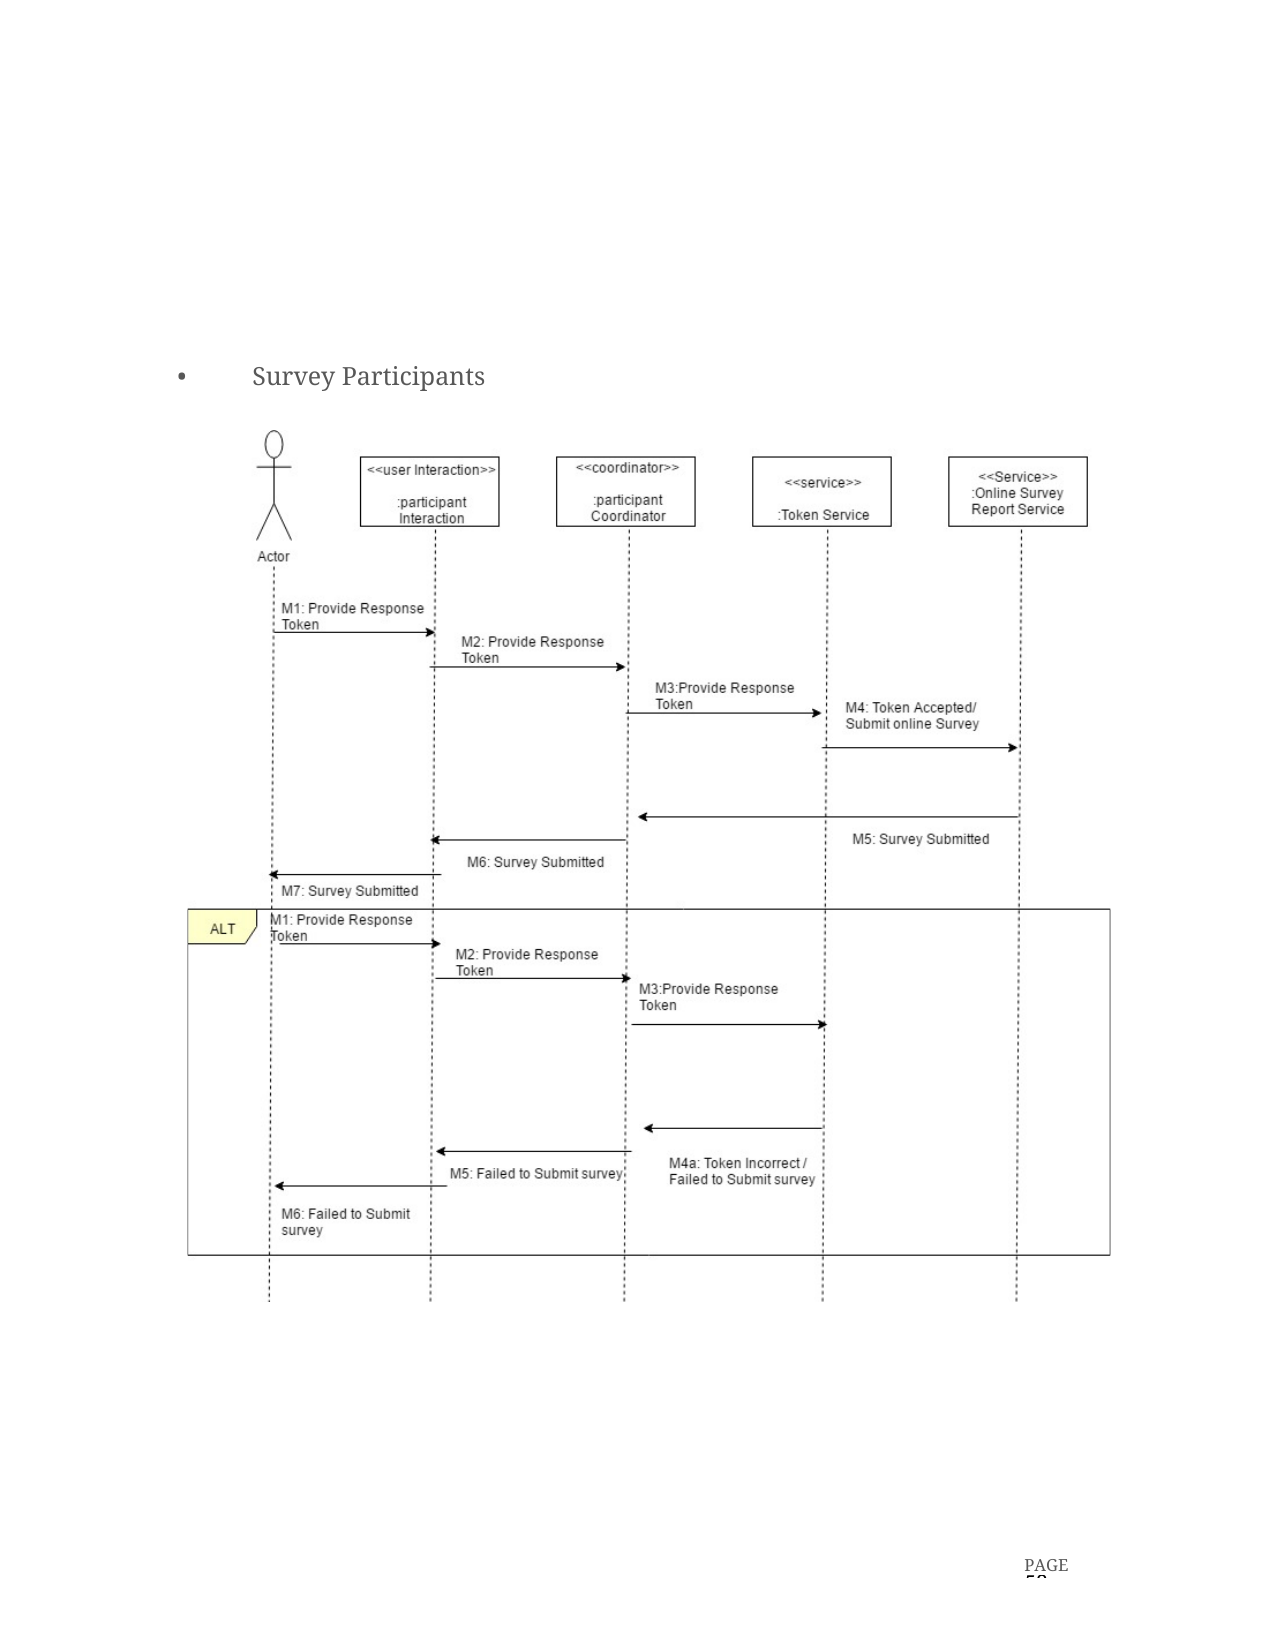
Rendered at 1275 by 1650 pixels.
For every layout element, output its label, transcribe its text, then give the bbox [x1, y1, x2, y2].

list Survey Participants [177, 358, 1100, 393]
picture [187, 430, 1111, 1302]
